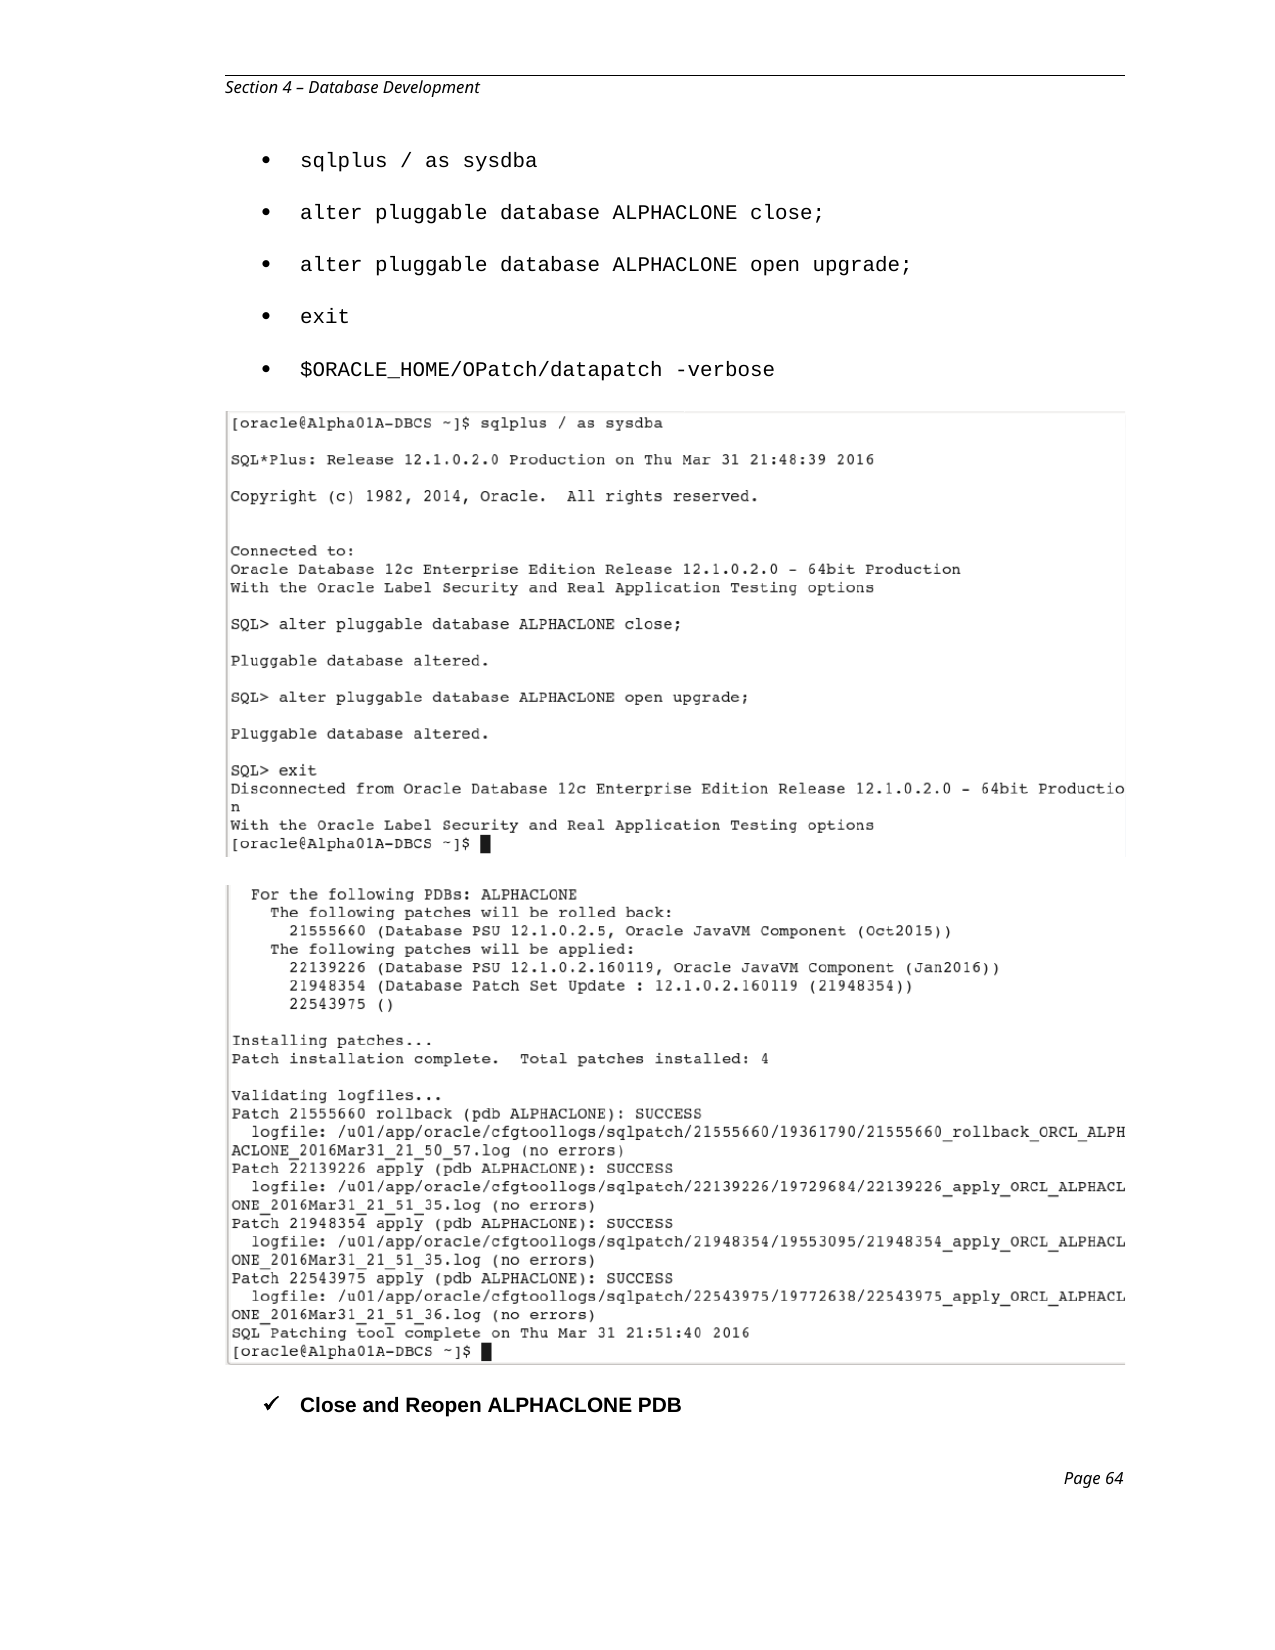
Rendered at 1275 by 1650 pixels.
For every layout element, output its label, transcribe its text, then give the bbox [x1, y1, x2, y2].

picture [225, 411, 1125, 857]
picture [225, 885, 1125, 1365]
list sqlplus / as sysdba [262, 150, 1125, 174]
list alter pluggable database ALPHACLONE close; [262, 202, 1125, 226]
list alter pluggable database ALPHACLONE open upgrade; [262, 254, 1125, 278]
list Close and Reopen ALPHACLONE PDB [262, 1393, 1125, 1417]
list $ORACLE_HOME/OPatch/datapatch -verbose [262, 359, 1125, 382]
list exit [262, 307, 1125, 330]
